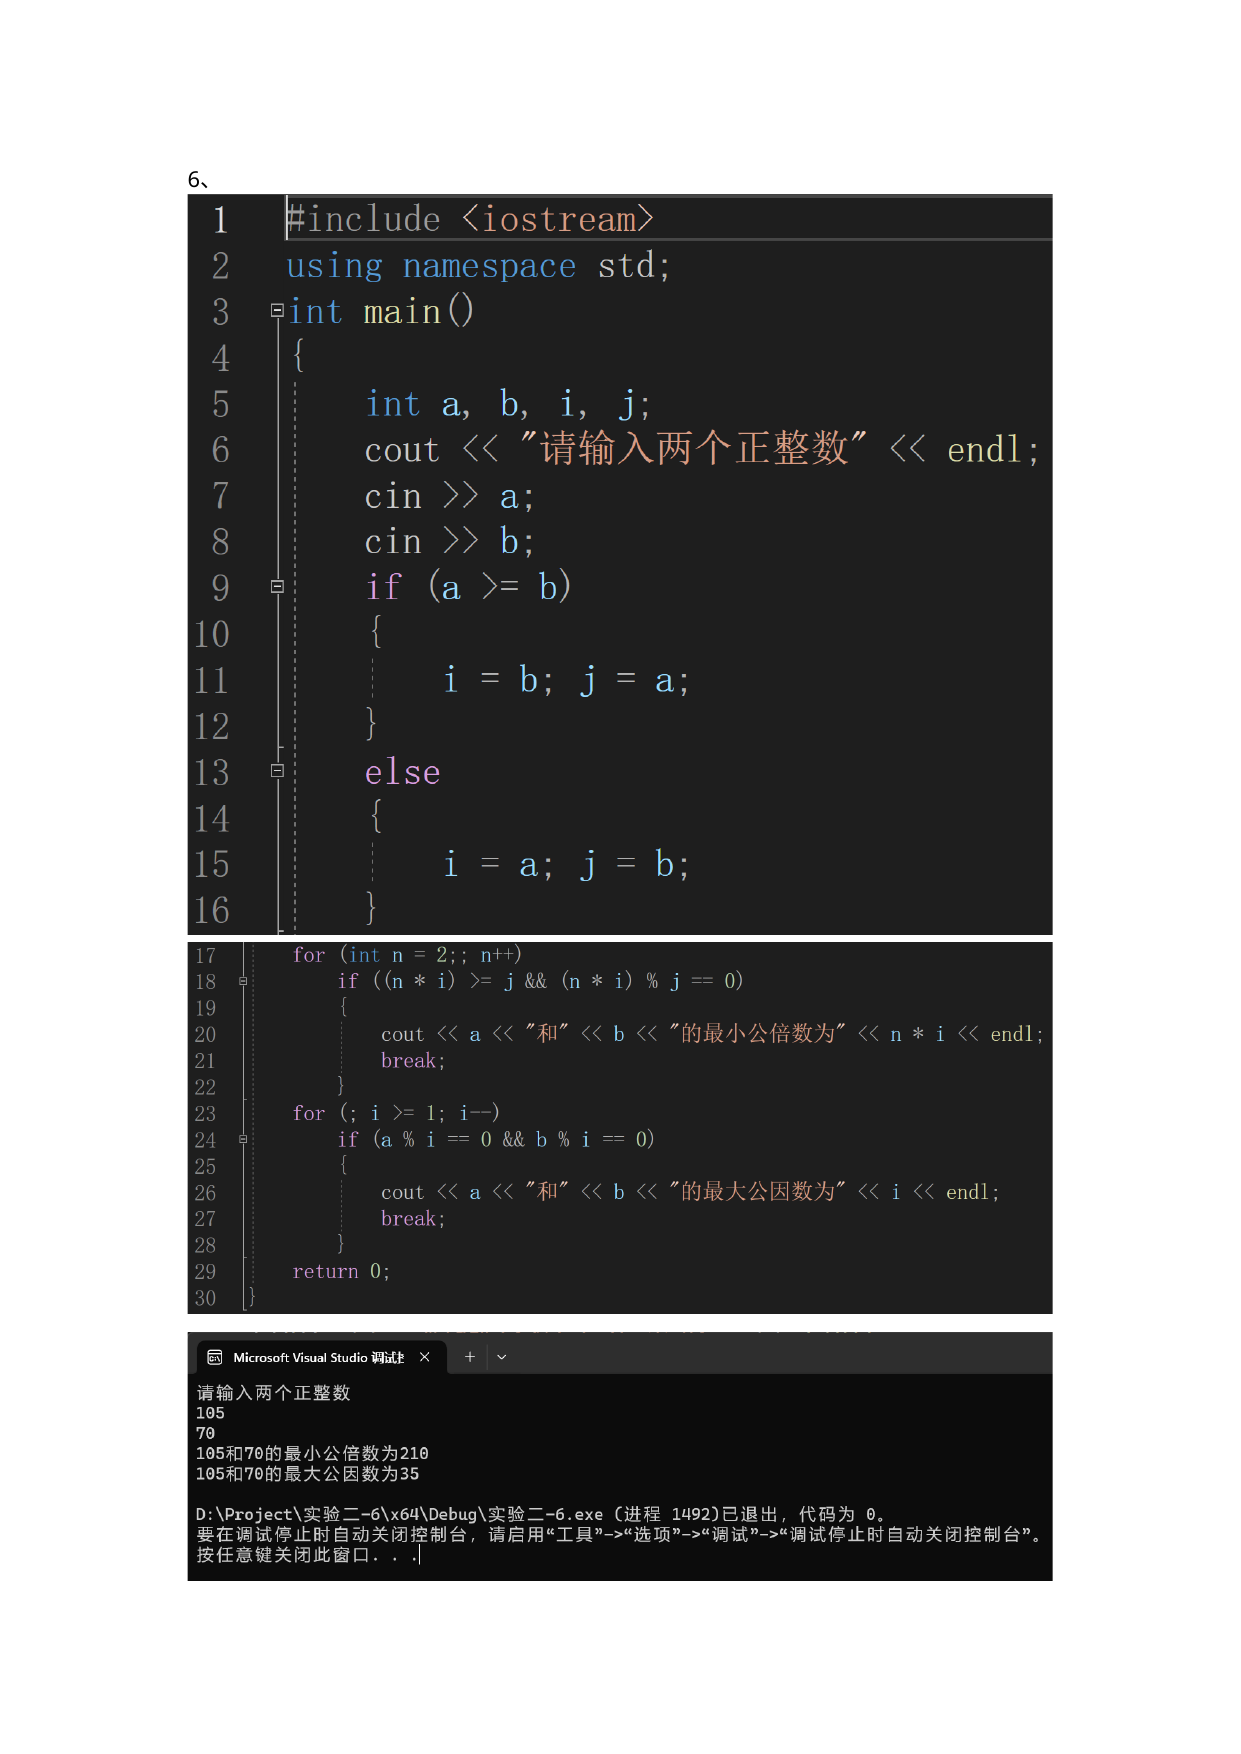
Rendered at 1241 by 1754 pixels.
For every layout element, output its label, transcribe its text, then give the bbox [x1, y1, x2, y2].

picture [187, 942, 1053, 1314]
picture [187, 1332, 1053, 1581]
text 6、 [187, 162, 1053, 194]
picture [187, 194, 1053, 935]
